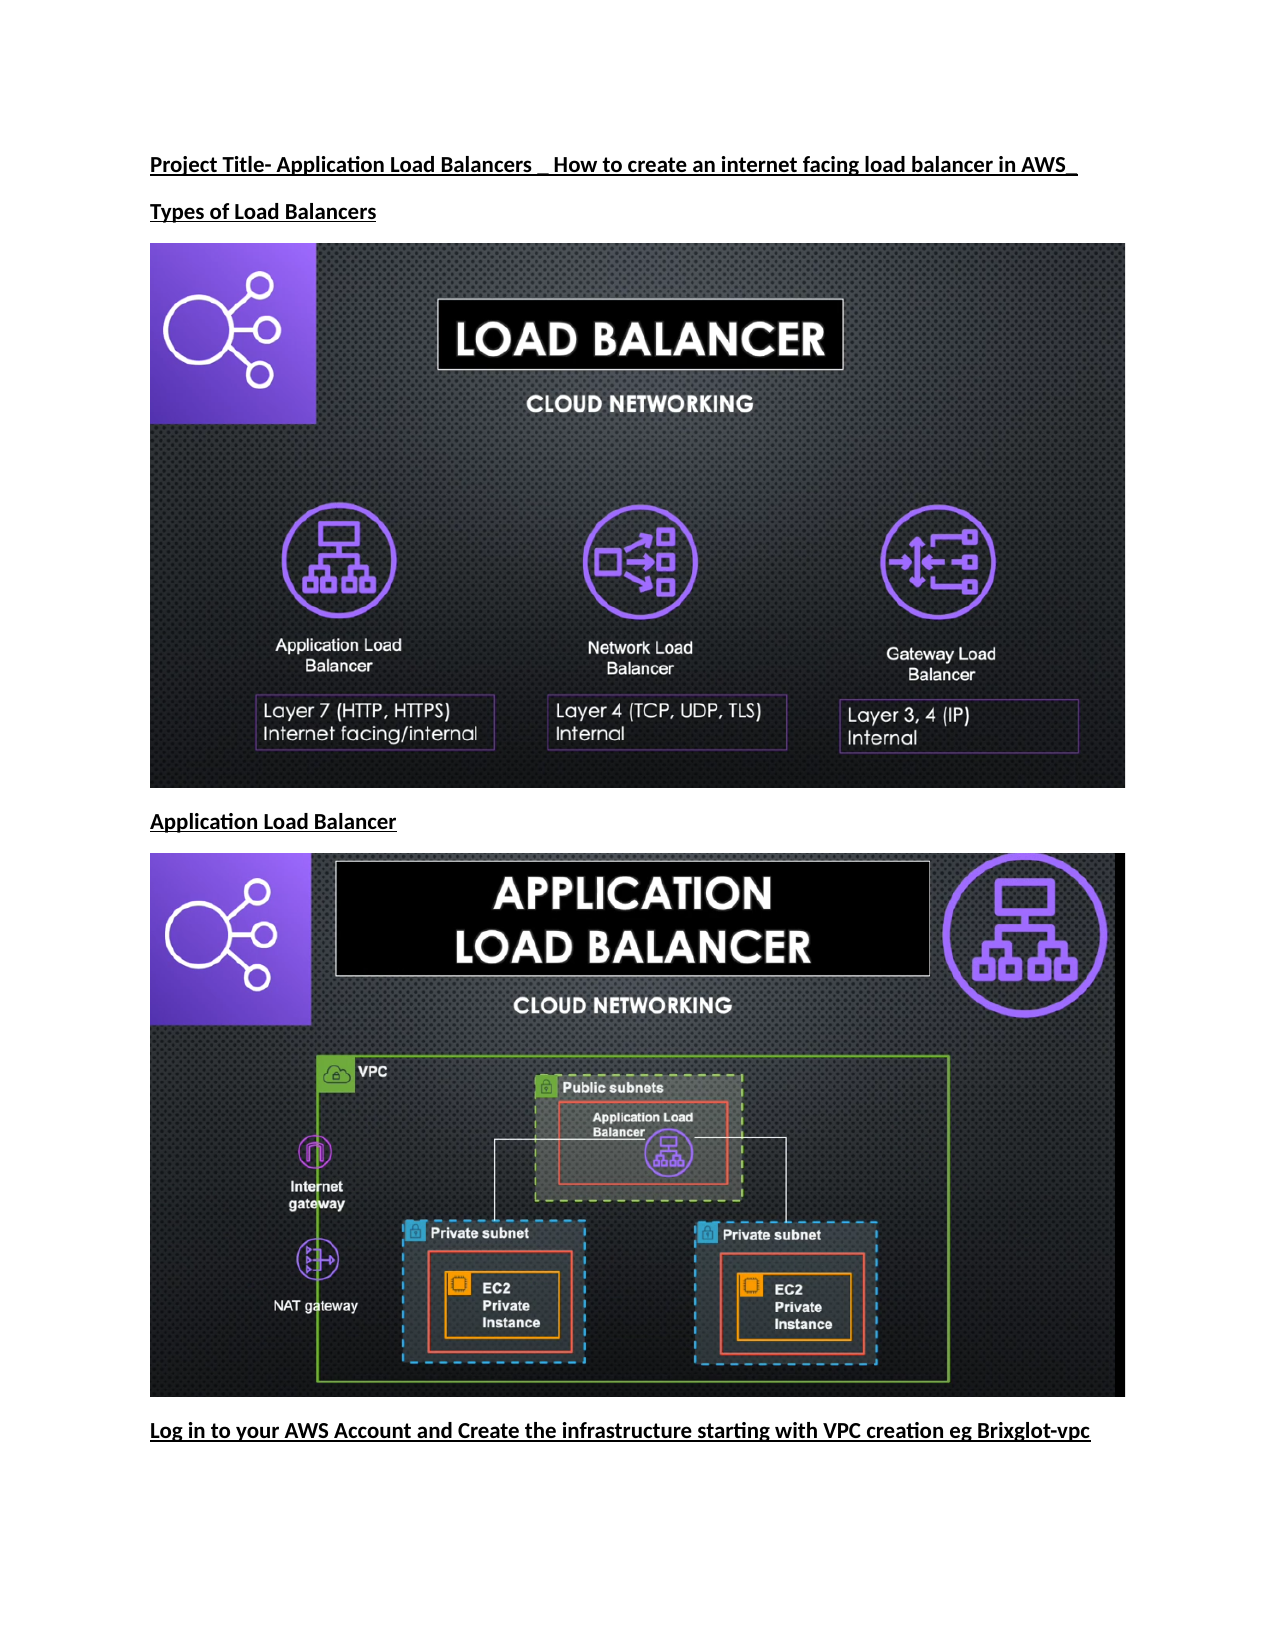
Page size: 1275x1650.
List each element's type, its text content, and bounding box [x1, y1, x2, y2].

text Project Title- Application Load Balancers _ How to create an internet facing load balancer in AWS_ [150, 150, 1125, 178]
text Types of Load Balancers [150, 197, 1125, 225]
picture [150, 853, 1125, 1397]
text Application Load Balancer [150, 807, 1125, 835]
text Log in to your AWS Account and Create the infrastructure starting with VPC creation eg Brixglot-vpc [150, 1416, 1125, 1444]
picture [150, 243, 1125, 788]
